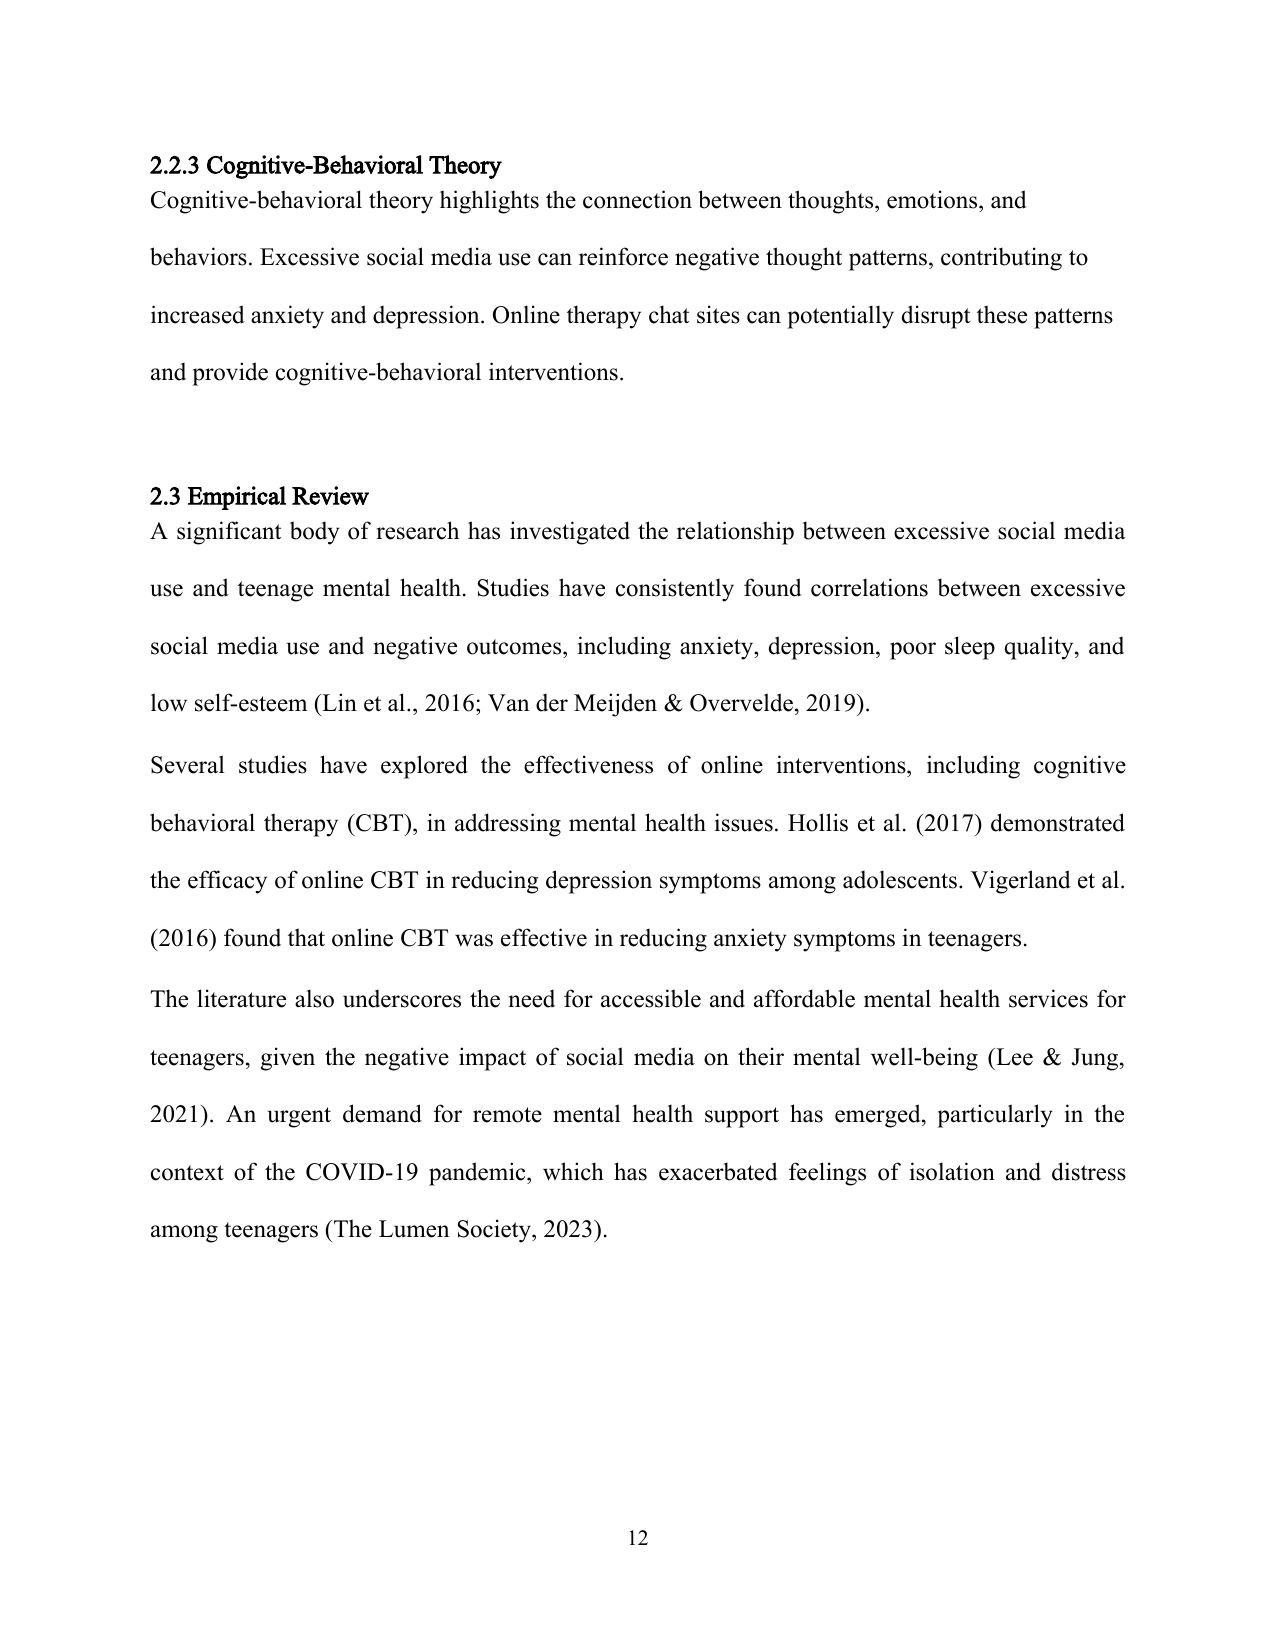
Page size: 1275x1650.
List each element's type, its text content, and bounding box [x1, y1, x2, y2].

list 2 [638, 1526, 674, 1550]
list social media use and negative outcomes, including anxiety, depression, poor sleep quality, and [150, 632, 1150, 660]
list the efficacy of online CBT in reducing depression symptoms among adolescents. Vigerland et al. [150, 866, 1150, 894]
list 021). An urgent demand for remote mental health support has emerged, particularly in the [162, 1101, 1150, 1128]
list Several studies have explored the effectiveness of online interventions, including cognitive [150, 752, 1150, 779]
list behavioral therapy (CBT), in addressing mental health issues. Hollis et al. (2017) demonstrated [150, 809, 1150, 837]
list (2016) found that online CBT was effective in reducing anxiety symptoms in teenagers. [150, 924, 1150, 952]
list .2.3 Cognitive-Behavioral Theory [162, 151, 543, 179]
list use and teenage mental health. Studies have consistently found correlations between excessive [150, 575, 1150, 602]
list low self-esteem (Lin et al., 2016; Van der Meijden & Overvelde, 2019). [150, 690, 1150, 717]
list teenagers, given the negative impact of social media on their mental well-being (Lee & Jung, [150, 1043, 1150, 1071]
list behaviors. Excessive social media use can reinforce negative thought patterns, contributing to [150, 244, 1138, 271]
list and provide cognitive-behavioral interventions. [150, 359, 1138, 386]
list Cognitive-behavioral theory highlights the connection between thoughts, emotions, and [150, 186, 1138, 214]
list A significant body of research has investigated the relationship between excessive social media [150, 517, 1150, 545]
list .3 Empirical Review [162, 482, 403, 510]
list context of the COVID-19 pandemic, which has exacerbated feelings of isolation and distress [150, 1158, 1150, 1186]
list increased anxiety and depression. Online therapy chat sites can potentially disrupt these patterns [150, 301, 1138, 329]
list The literature also underscores the need for accessible and affordable mental health services for [150, 986, 1150, 1013]
list among teenagers (The Lumen Society, 2023). [150, 1216, 1150, 1243]
